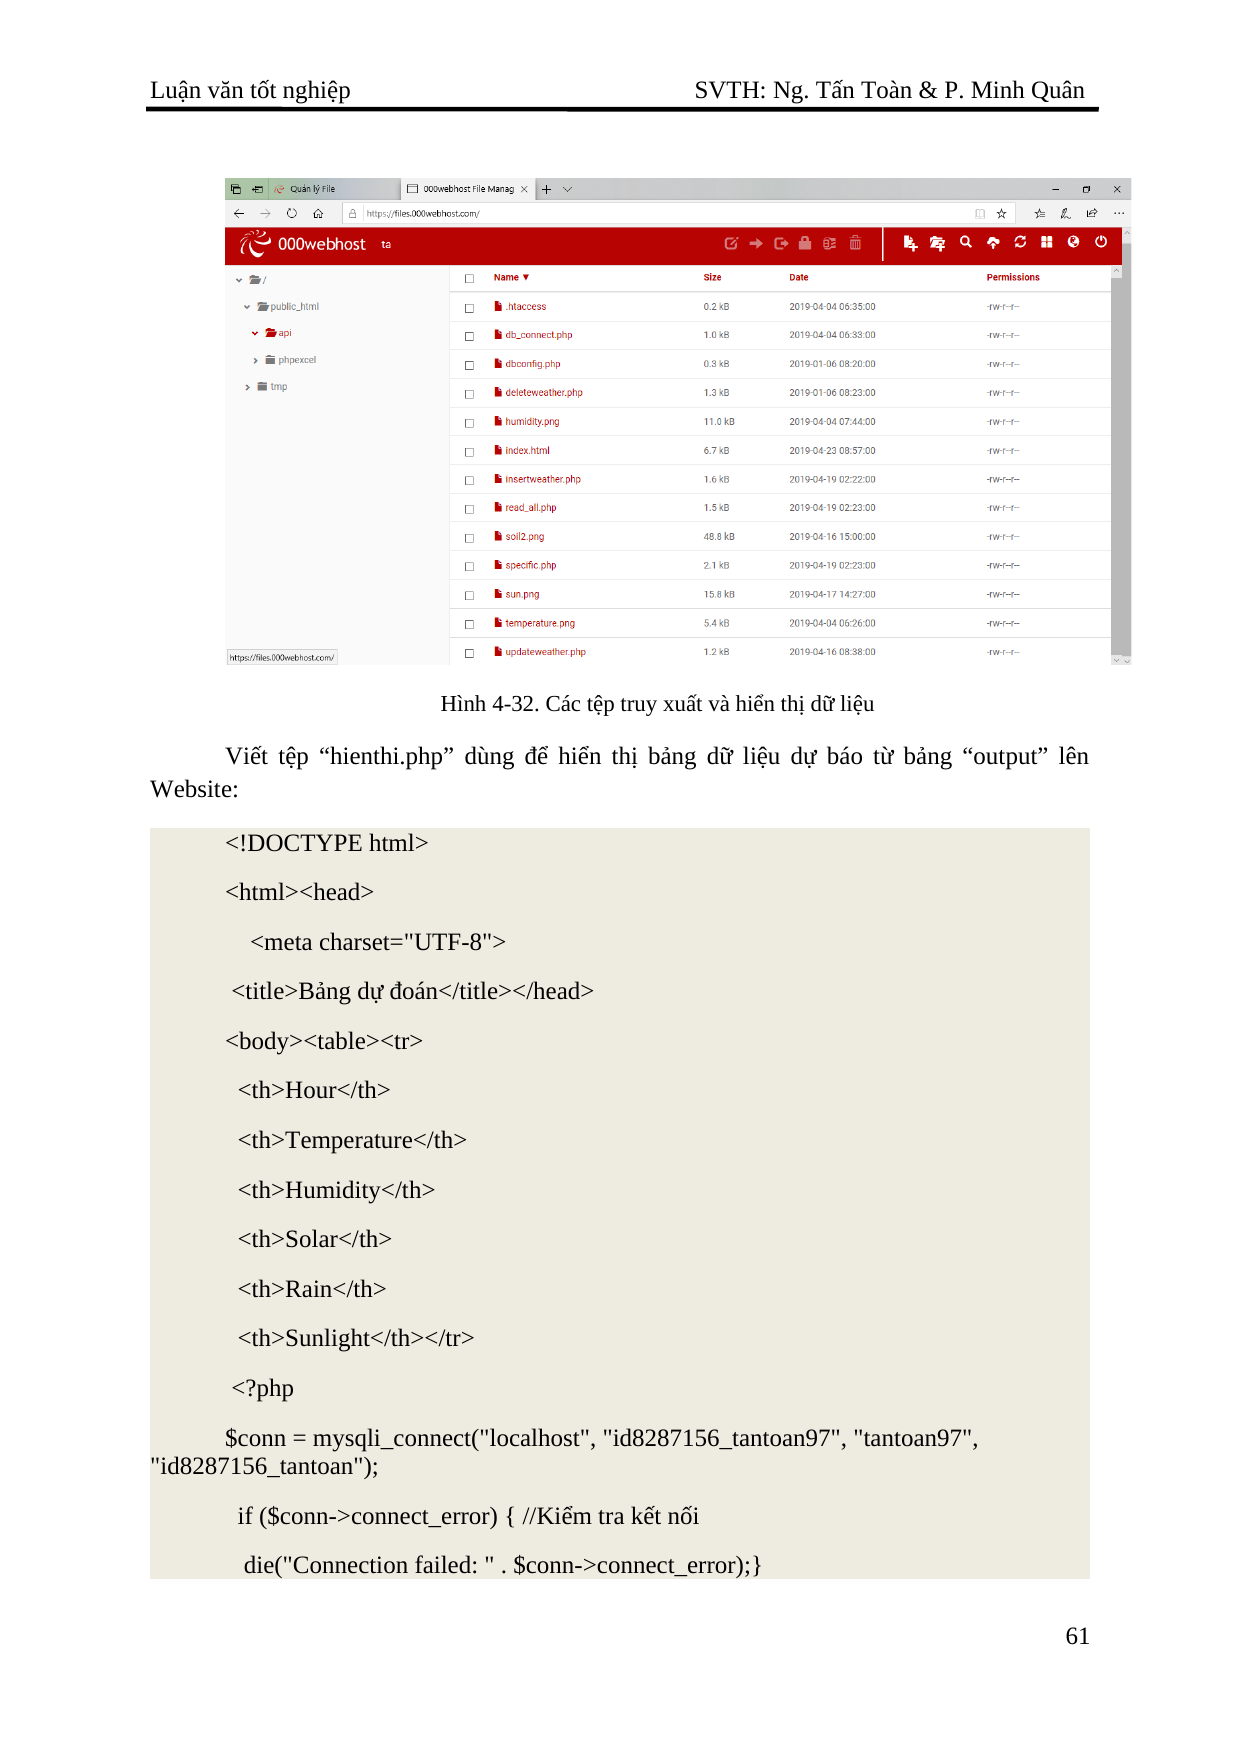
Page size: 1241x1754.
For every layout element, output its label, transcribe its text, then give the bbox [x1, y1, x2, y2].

text <th>Solar</th> [150, 1224, 1090, 1253]
text <?php [150, 1373, 1090, 1402]
text die("Connection failed: " . $conn->connect_error);} [150, 1551, 1090, 1579]
text $conn = mysqli_connect("localhost", "id8287156_tantoan97", "tantoan97", "id8287156_tantoan"); [150, 1423, 1090, 1480]
text <th>Humidity</th> [150, 1175, 1090, 1203]
text <th>Hour</th> [150, 1076, 1090, 1104]
text <body><table><tr> [150, 1026, 1090, 1055]
text <title>Bảng dự đoán</title></head> [150, 976, 1090, 1005]
text if ($conn->connect_error) { //Kiểm tra kết nối [150, 1501, 1090, 1530]
text <th>Sunlight</th></tr> [150, 1323, 1090, 1352]
text <!DOCTYPE html> [150, 828, 1090, 856]
text <html><head> [150, 877, 1090, 906]
text Viết tệp “hienthi.php” dùng để hiển thị bảng dữ liệu dự báo từ bảng “output” lên Website: [150, 741, 1090, 803]
picture [225, 178, 1132, 665]
text <meta charset="UTF-8"> [150, 927, 1090, 956]
text <th>Temperature</th> [150, 1125, 1090, 1154]
text <th>Rain</th> [150, 1274, 1090, 1303]
